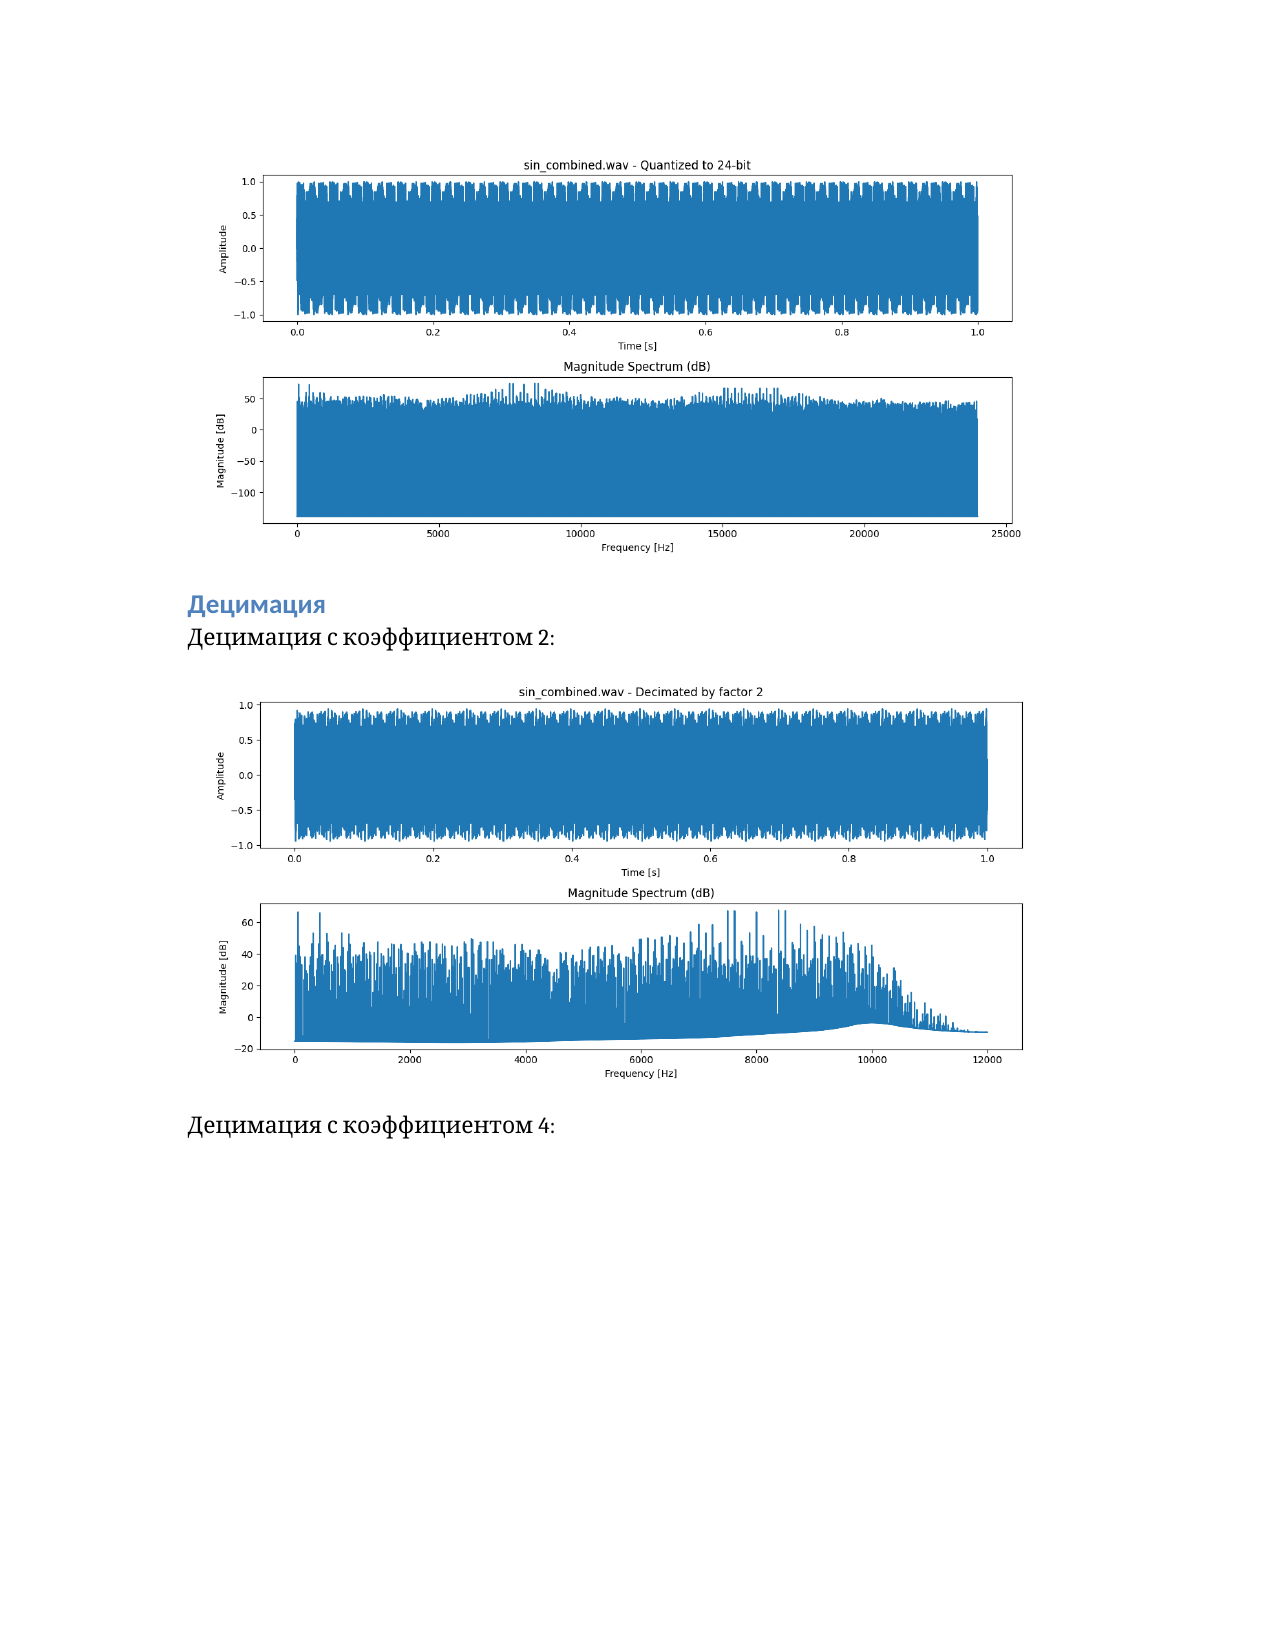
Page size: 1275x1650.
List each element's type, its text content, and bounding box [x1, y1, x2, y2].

picture [206, 150, 1032, 563]
picture [206, 676, 1032, 1089]
text Децимация с коэффициентом 4: [187, 1113, 1087, 1140]
text Децимация с коэффициентом 2: [187, 625, 1087, 651]
subtitle Децимация [187, 587, 1087, 620]
